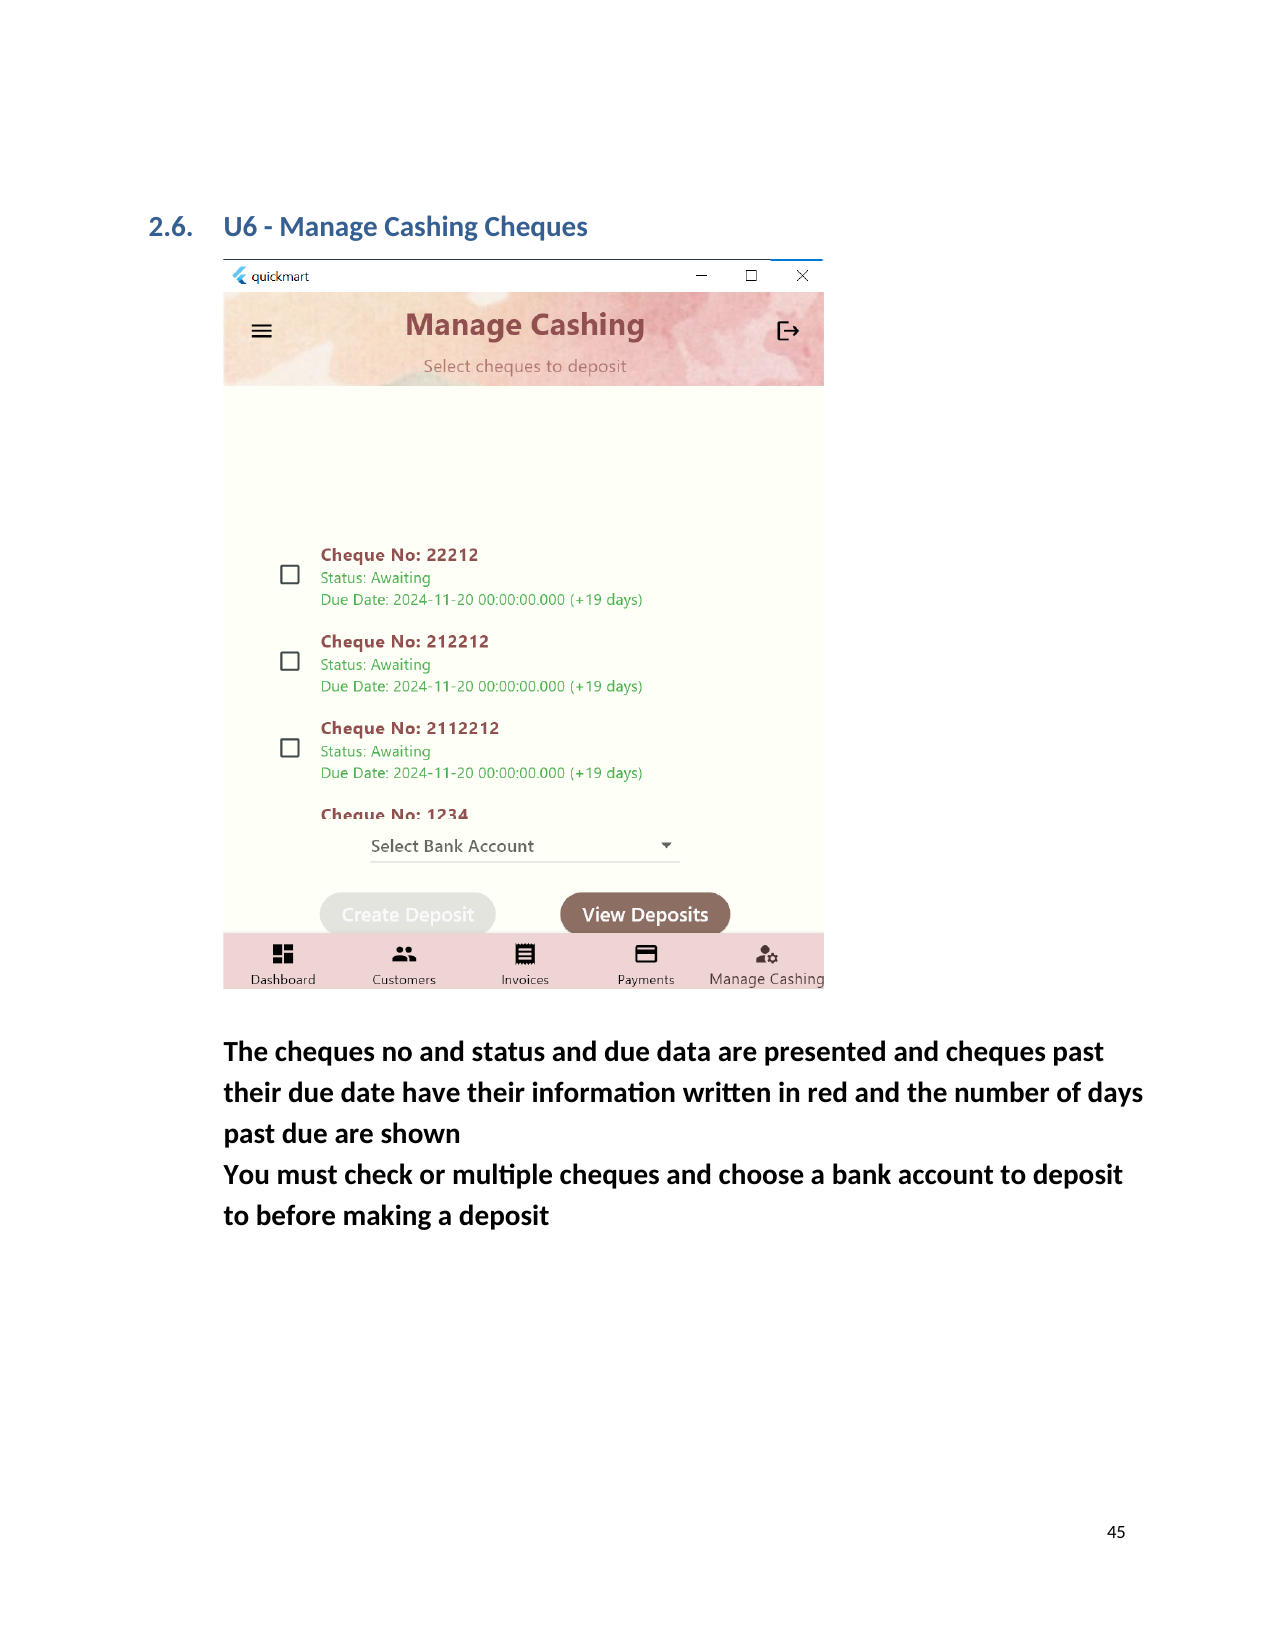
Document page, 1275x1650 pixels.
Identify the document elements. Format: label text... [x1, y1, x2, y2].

picture [223, 259, 824, 989]
list The cheques no and status and due data are presented and cheques past their due date have their information written in red and the number of days past due are shown [223, 1033, 1154, 1151]
subtitle U6 - Manage Cashing Cheques [148, 208, 1154, 244]
list You must check or multiple cheques and choose a bank account to deposit to before making a deposit [223, 1156, 1154, 1233]
